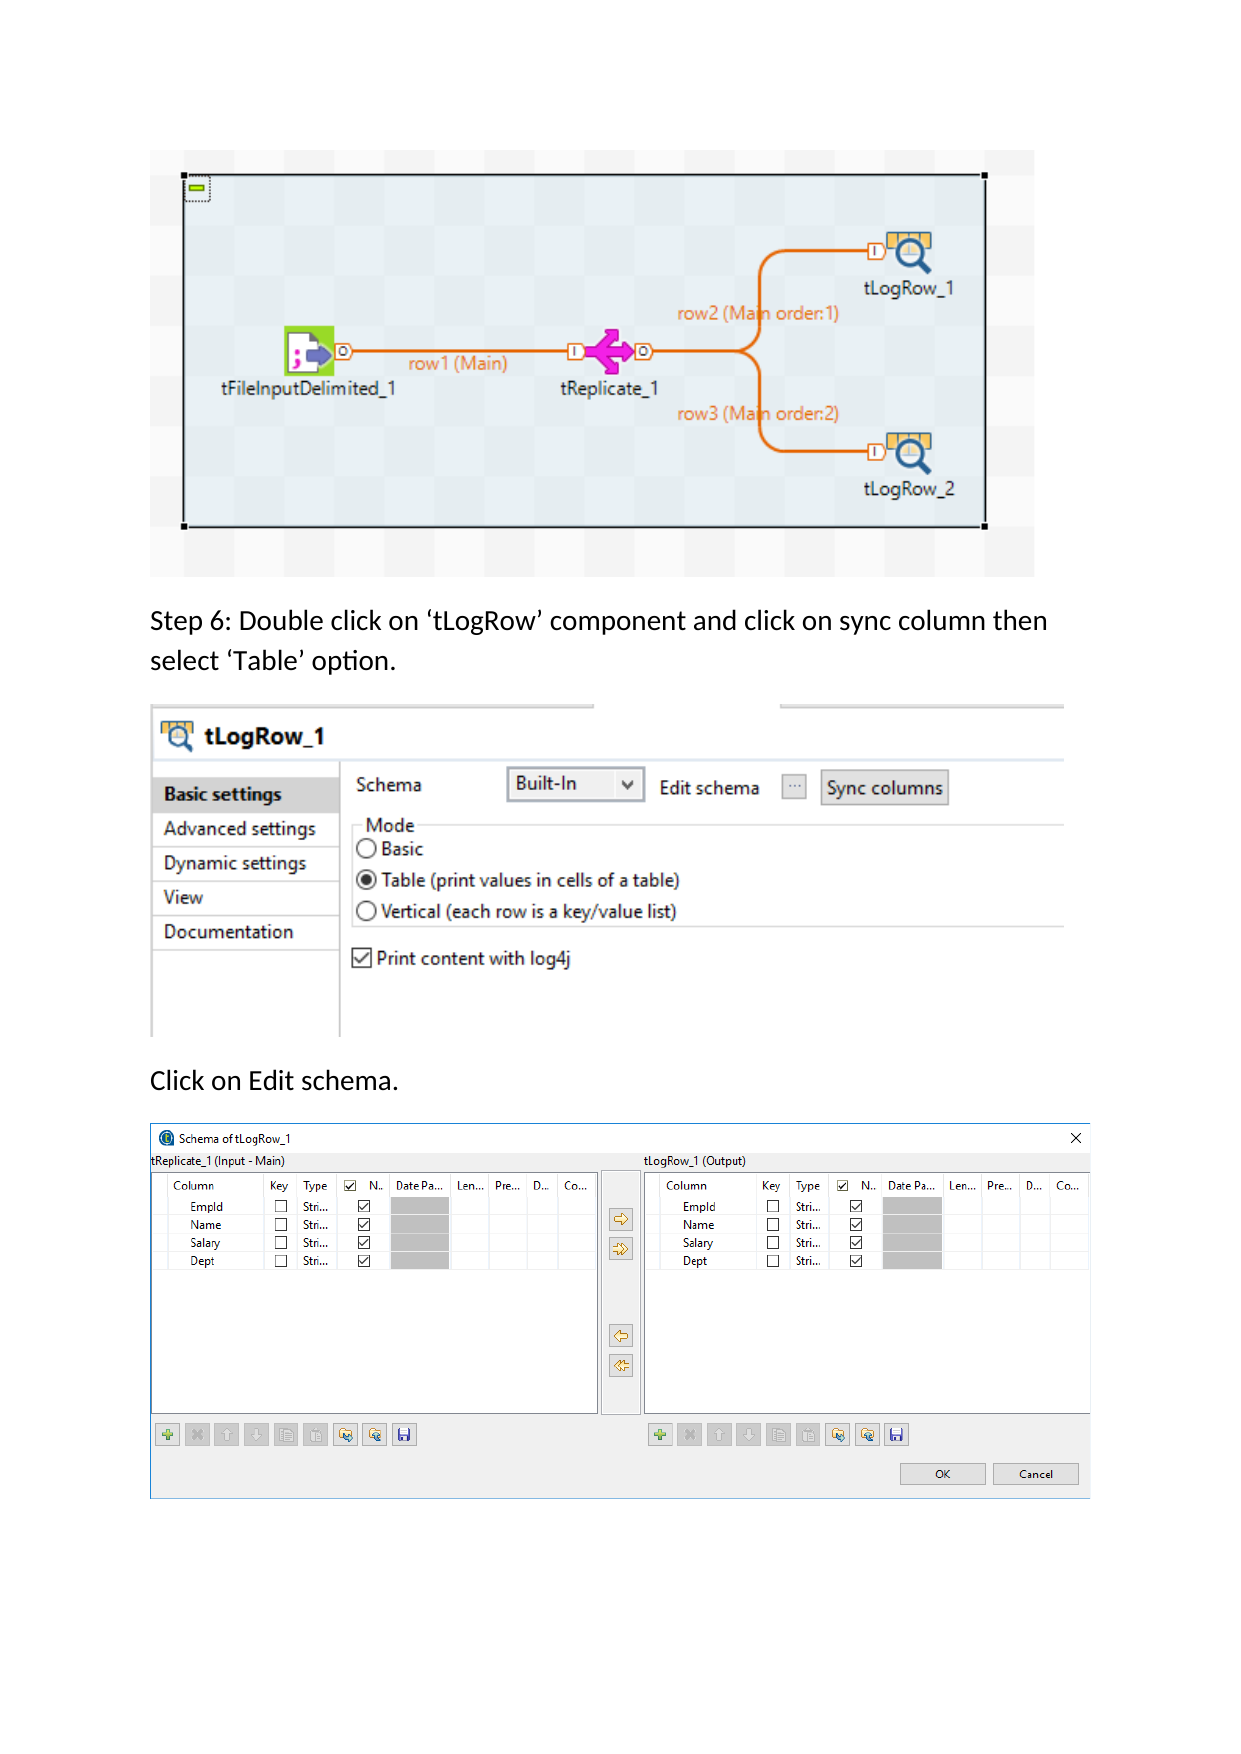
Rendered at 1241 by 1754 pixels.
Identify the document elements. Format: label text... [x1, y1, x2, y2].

picture [150, 1123, 1091, 1499]
text Click on Edit schema. [150, 1062, 1090, 1098]
picture [150, 150, 1035, 577]
picture [150, 704, 1064, 1037]
text Step 6: Double click on ‘tLogRow’ component and click on sync column then select ‘Table’ option. [150, 602, 1090, 678]
